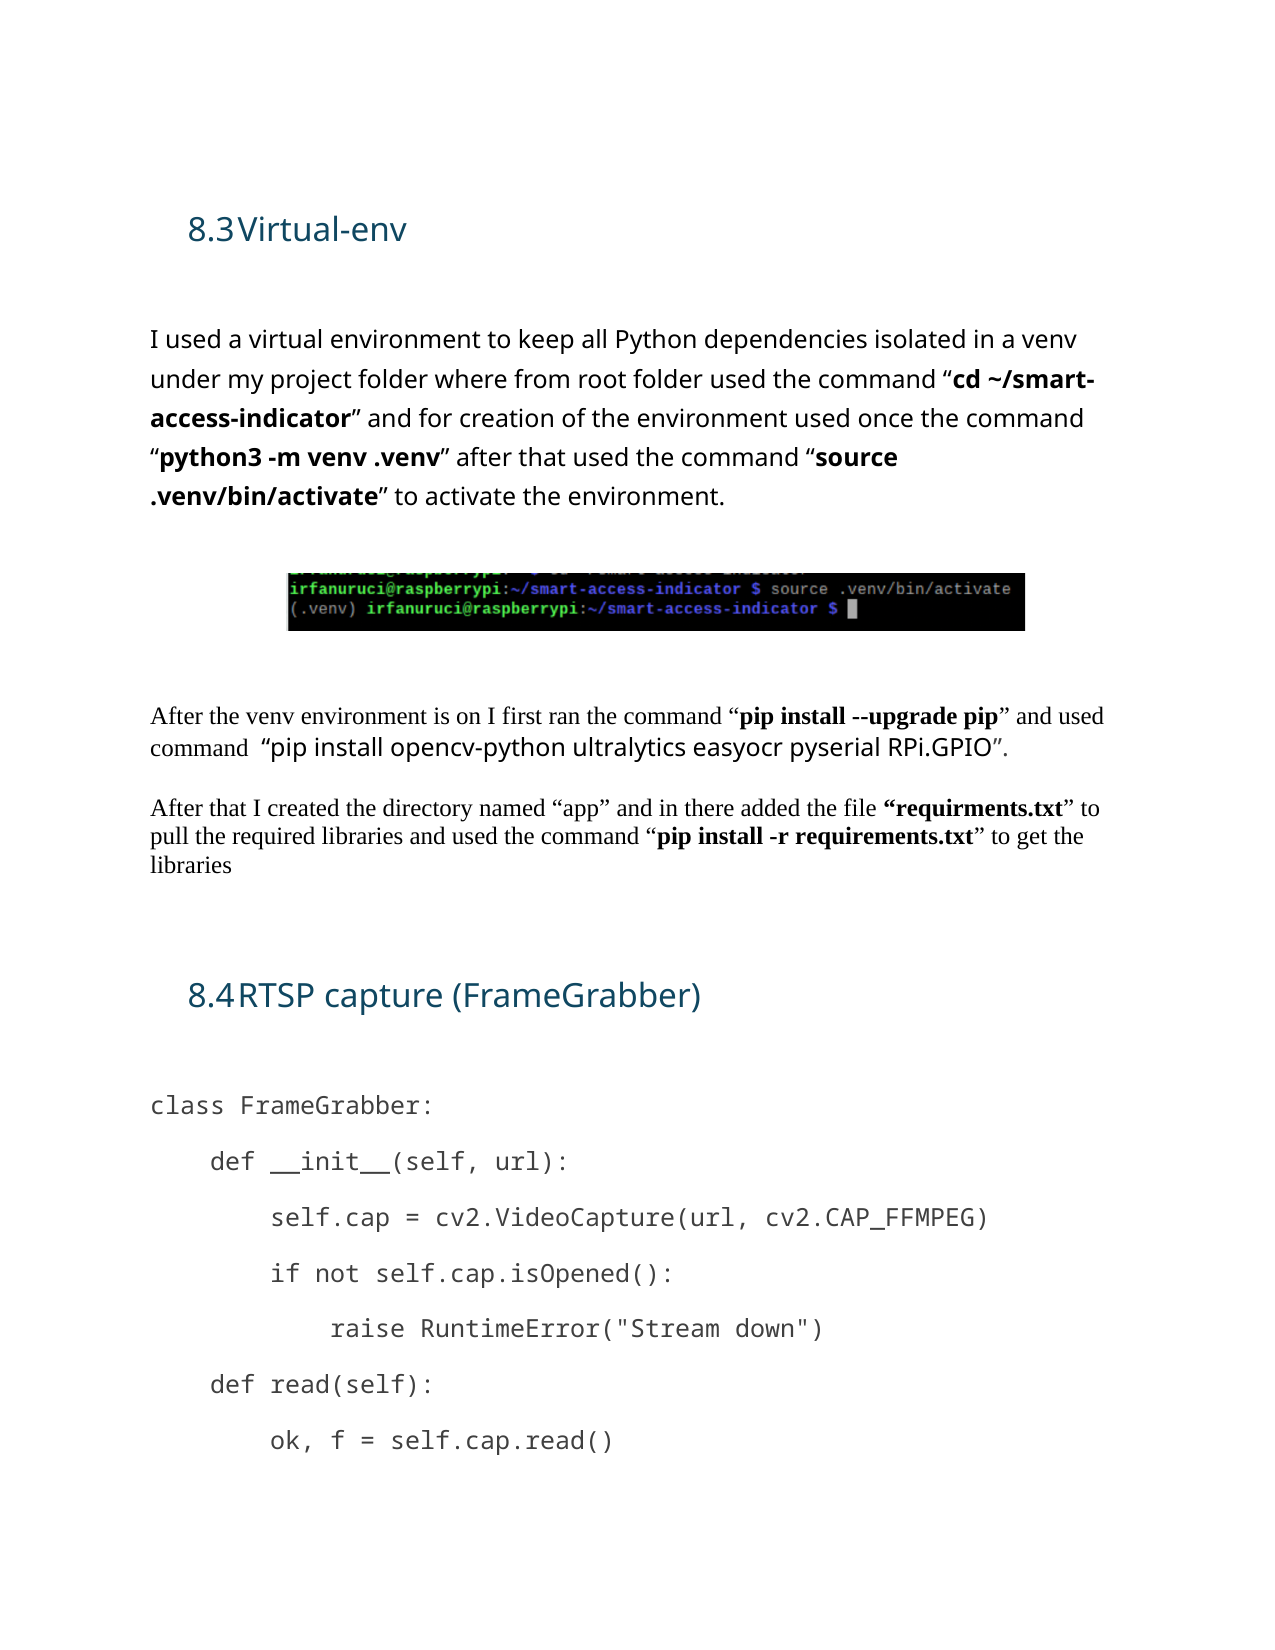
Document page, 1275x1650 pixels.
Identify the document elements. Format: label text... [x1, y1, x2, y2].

text def __init__(self, url): [150, 1143, 1125, 1178]
text self.cap = cv2.VideoCapture(url, cv2.CAP_FFMPEG) [150, 1199, 1125, 1233]
text I used a virtual environment to keep all Python dependencies isolated in a venv under my project folder where from root folder used the command “cd ~/smart-access-indicator” and for creation of the environment used once the command “python3 -m venv .venv” after that used the command “source .venv/bin/activate” to activate the environment. [150, 322, 1125, 513]
text class FrameGrabber: [150, 1088, 1125, 1122]
text raise RuntimeError("Stream down") [150, 1311, 1125, 1345]
text After the venv environment is on I first ran the command “pip install --upgrade pip” and used command “pip install opencv-python ultralytics easyocr pyserial RPi.GPIO”. [150, 672, 1125, 763]
text After that I created the directory named “app” and in there added the file “requirments.txt” to pull the required libraries and used the command “pip install -r requirements.txt” to get the libraries [150, 793, 1125, 879]
text ok, f = self.cap.read() [150, 1423, 1125, 1457]
subtitle Virtual-env [187, 206, 1125, 251]
text if not self.cap.isOpened(): [150, 1255, 1125, 1289]
picture [286, 573, 1026, 631]
subtitle RTSP capture (FrameGrabber) [187, 971, 1125, 1017]
text def read(self): [150, 1367, 1125, 1401]
